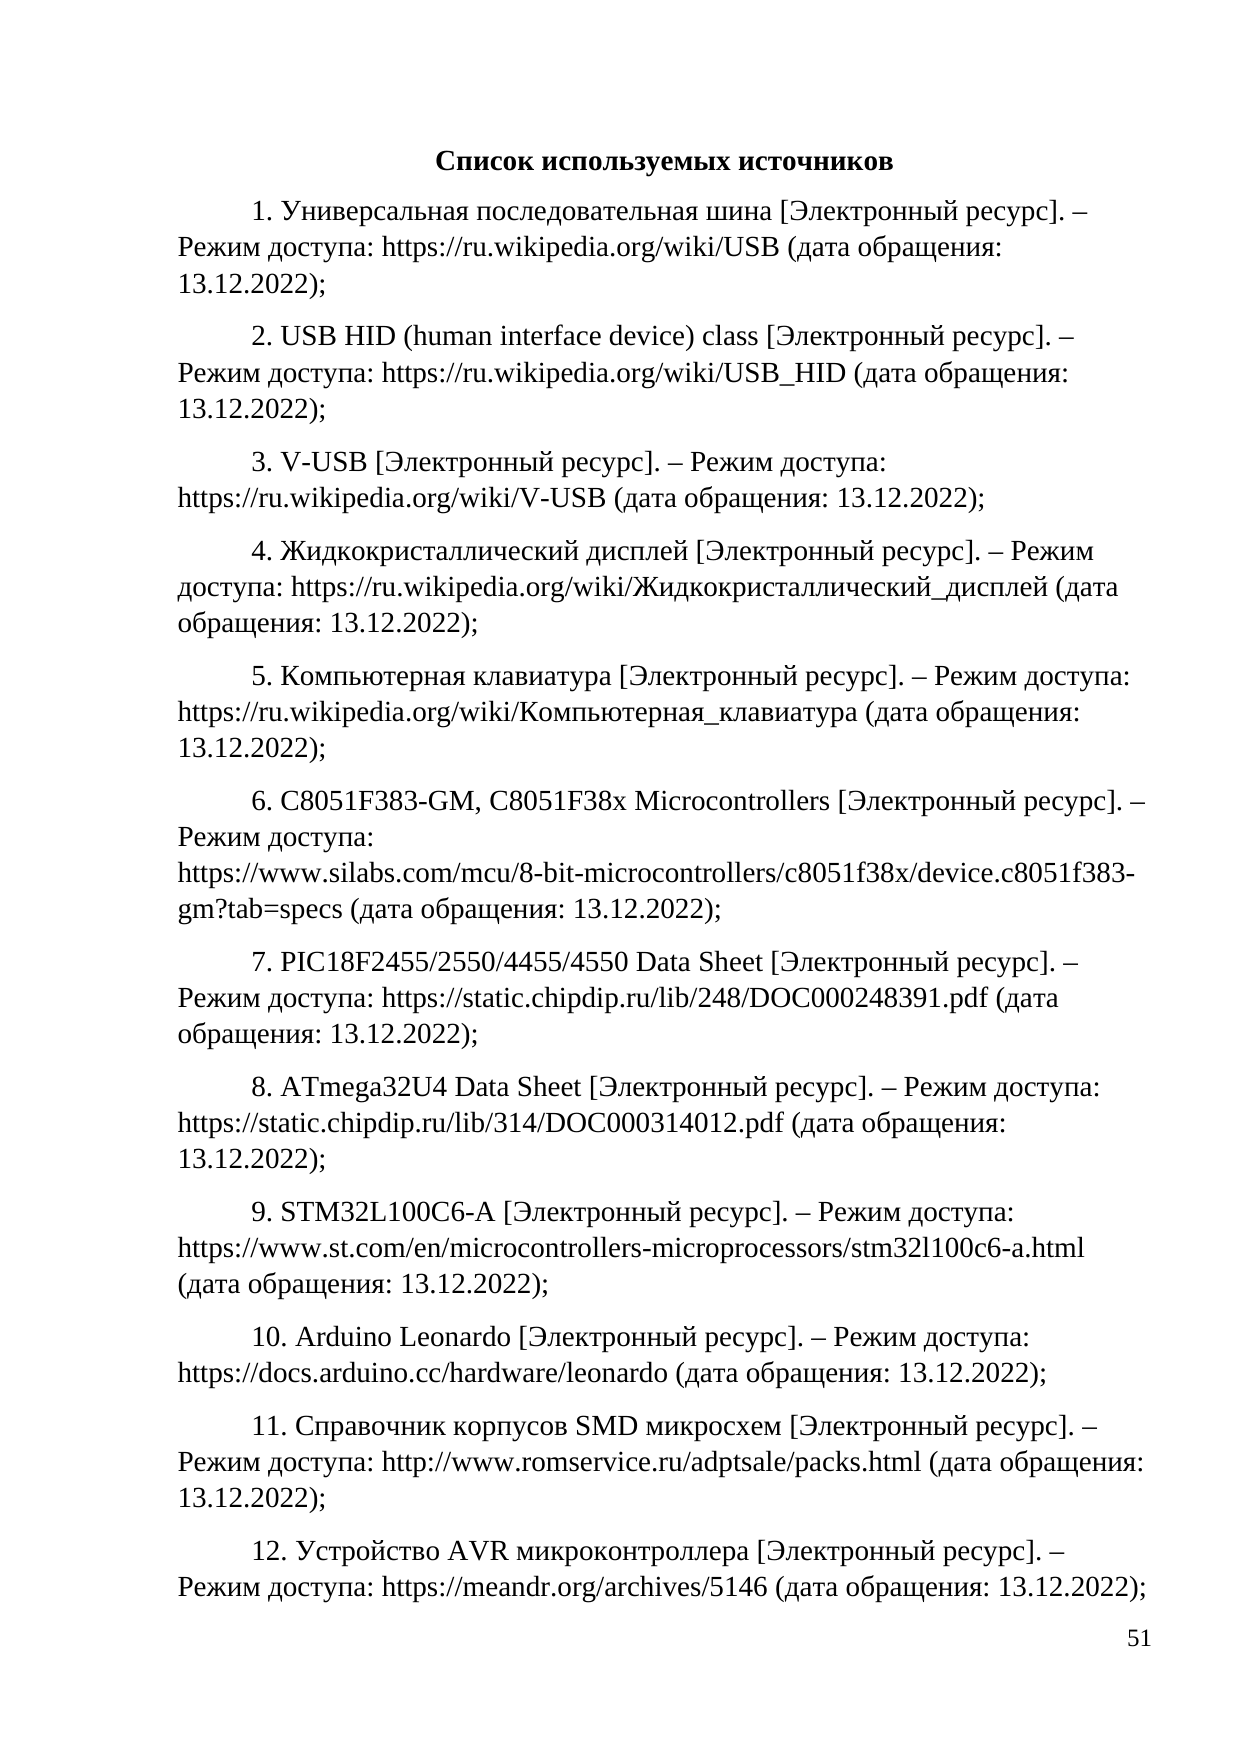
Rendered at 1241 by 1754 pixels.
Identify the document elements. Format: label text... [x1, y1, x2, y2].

subtitle Список используемых источников [177, 143, 1152, 177]
text 4. Жидкокристаллический дисплей [Электронный ресурс]. – Режим доступа: https://ru.wikipedia.org/wiki/Жидкокристаллический_дисплей (дата обращения: 13.12.2022); [177, 533, 1152, 638]
text 12. Устройство AVR микроконтроллера [Электронный ресурс]. – Режим доступа: https://meandr.org/archives/5146 (дата обращения: 13.12.2022); [177, 1533, 1152, 1603]
text 1. Универсальная последовательная шина [Электронный ресурс]. – Режим доступа: https://ru.wikipedia.org/wiki/USB (дата обращения: 13.12.2022); [177, 193, 1152, 299]
text 8. ATmega32U4 Data Sheet [Электронный ресурс]. – Режим доступа: https://static.chipdip.ru/lib/314/DOC000314012.pdf (дата обращения: 13.12.2022); [177, 1069, 1152, 1175]
text 7. PIC18F2455/2550/4455/4550 Data Sheet [Электронный ресурс]. – Режим доступа: https://static.chipdip.ru/lib/248/DOC000248391.pdf (дата обращения: 13.12.2022); [177, 944, 1152, 1050]
text 5. Компьютерная клавиатура [Электронный ресурс]. – Режим доступа: https://ru.wikipedia.org/wiki/Компьютерная_клавиатура (дата обращения: 13.12.2022); [177, 658, 1152, 763]
text 6. C8051F383-GM, C8051F38x Microcontrollers [Электронный ресурс]. – Режим доступа: https://www.silabs.com/mcu/8-bit-microcontrollers/c8051f38x/device.c8051f383-gm?tab=specs (дата обращения: 13.12.2022); [177, 783, 1152, 925]
text 11. Справочник корпусов SMD микросхем [Электронный ресурс]. – Режим доступа: http://www.romservice.ru/adptsale/packs.html (дата обращения: 13.12.2022); [177, 1408, 1152, 1514]
text 9. STM32L100C6-A [Электронный ресурс]. – Режим доступа: https://www.st.com/en/microcontrollers-microprocessors/stm32l100c6-a.html (дата обращения: 13.12.2022); [177, 1194, 1152, 1300]
text 2. USB HID (human interface device) class [Электронный ресурс]. – Режим доступа: https://ru.wikipedia.org/wiki/USB_HID (дата обращения: 13.12.2022); [177, 318, 1152, 424]
text 3. V-USB [Электронный ресурс]. – Режим доступа: https://ru.wikipedia.org/wiki/V-USB (дата обращения: 13.12.2022); [177, 444, 1152, 513]
text 10. Arduino Leonardo [Электронный ресурс]. – Режим доступа: https://docs.arduino.cc/hardware/leonardo (дата обращения: 13.12.2022); [177, 1319, 1152, 1389]
